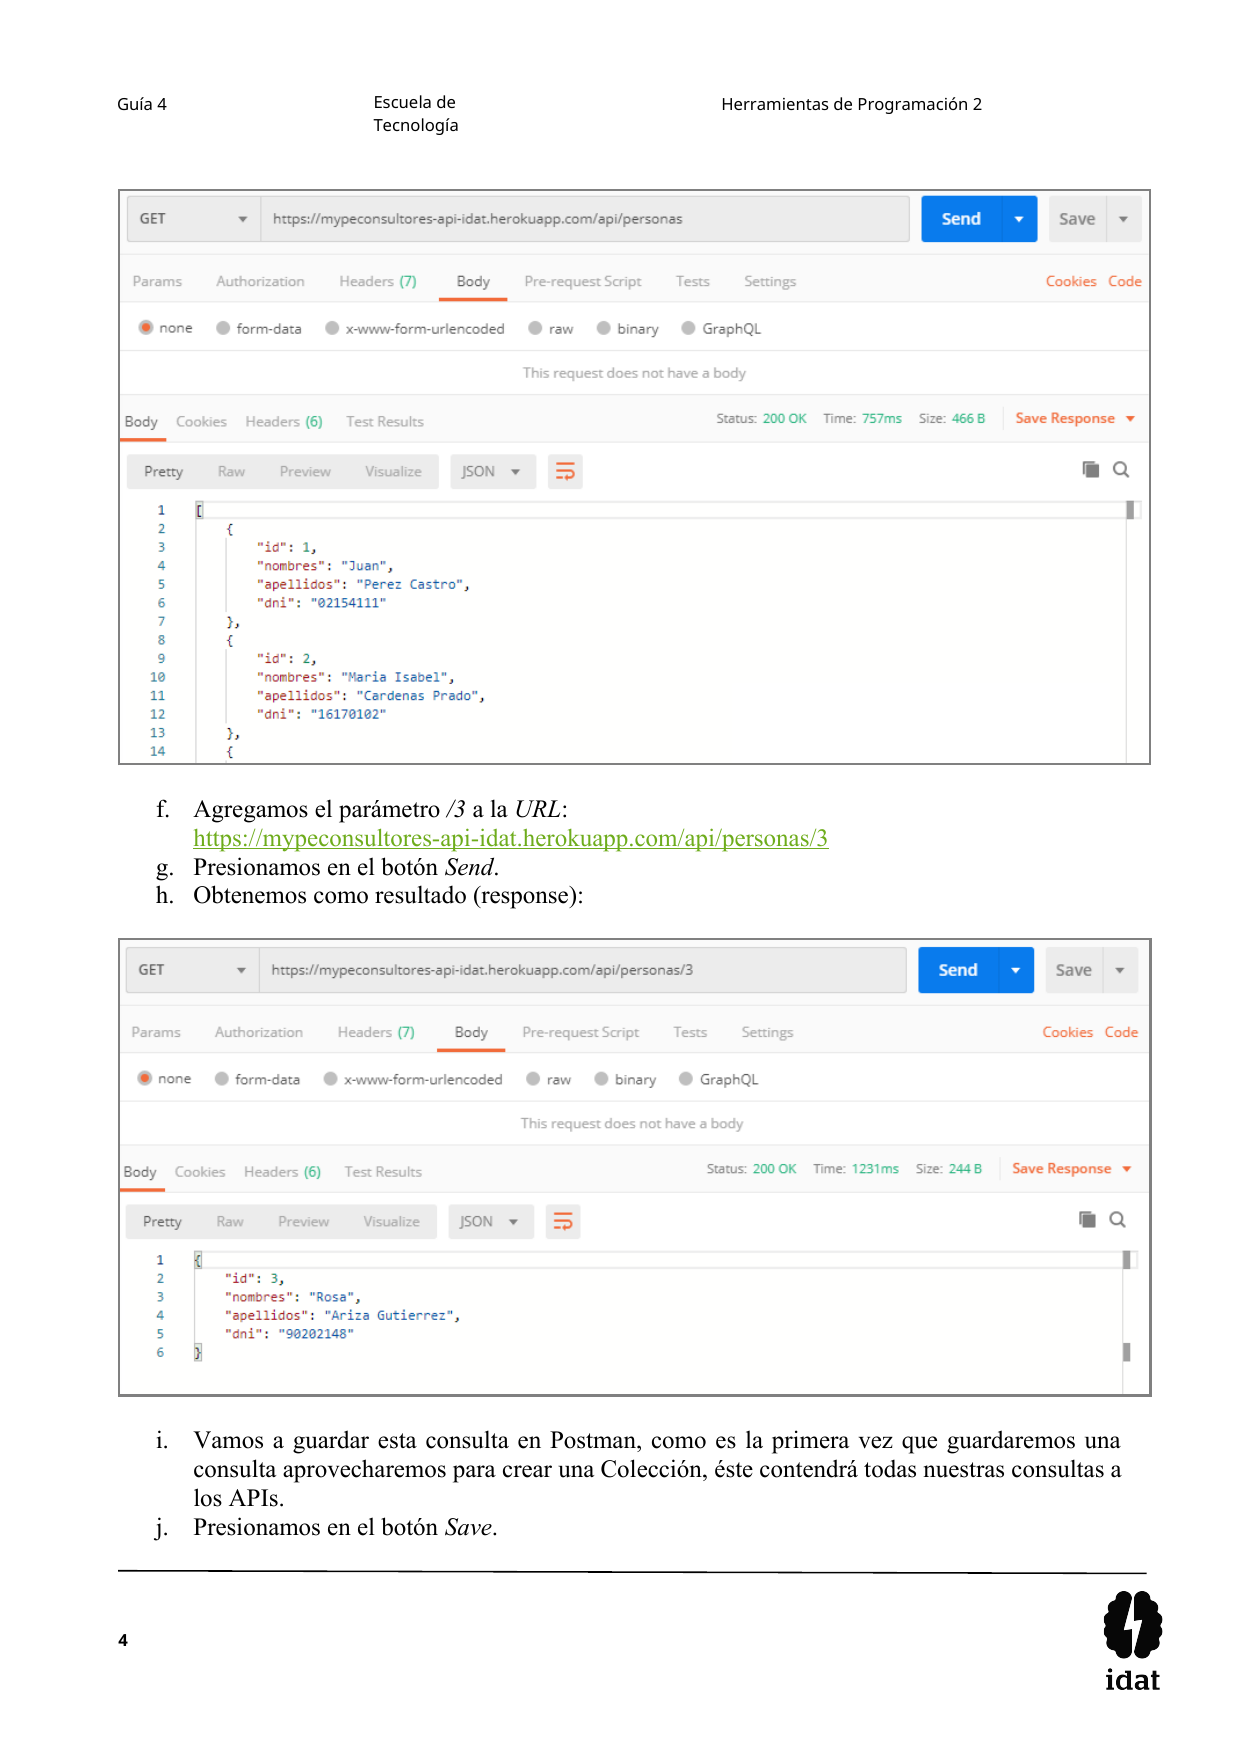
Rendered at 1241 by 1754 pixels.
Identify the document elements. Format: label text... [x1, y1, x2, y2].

list https://mypeconsultores-api-idat.herokuapp.com/api/personas/3 [193, 823, 1122, 852]
picture [1103, 1591, 1163, 1690]
list Presionamos en el botón Save. [156, 1512, 1122, 1540]
list Presionamos en el botón Send. [156, 852, 1122, 880]
list Obtenemos como resultado (response): [156, 880, 1122, 909]
picture [120, 191, 1149, 763]
picture [120, 940, 1149, 1394]
list Vamos a guardar esta consulta en Postman, como es la primera vez que guardaremos una consulta aprovecharemos para crear una Colección, éste contendrá todas nuestras consultas a los APIs. [156, 1425, 1122, 1512]
list Agregamos el parámetro /3 a la URL: [156, 794, 1122, 823]
